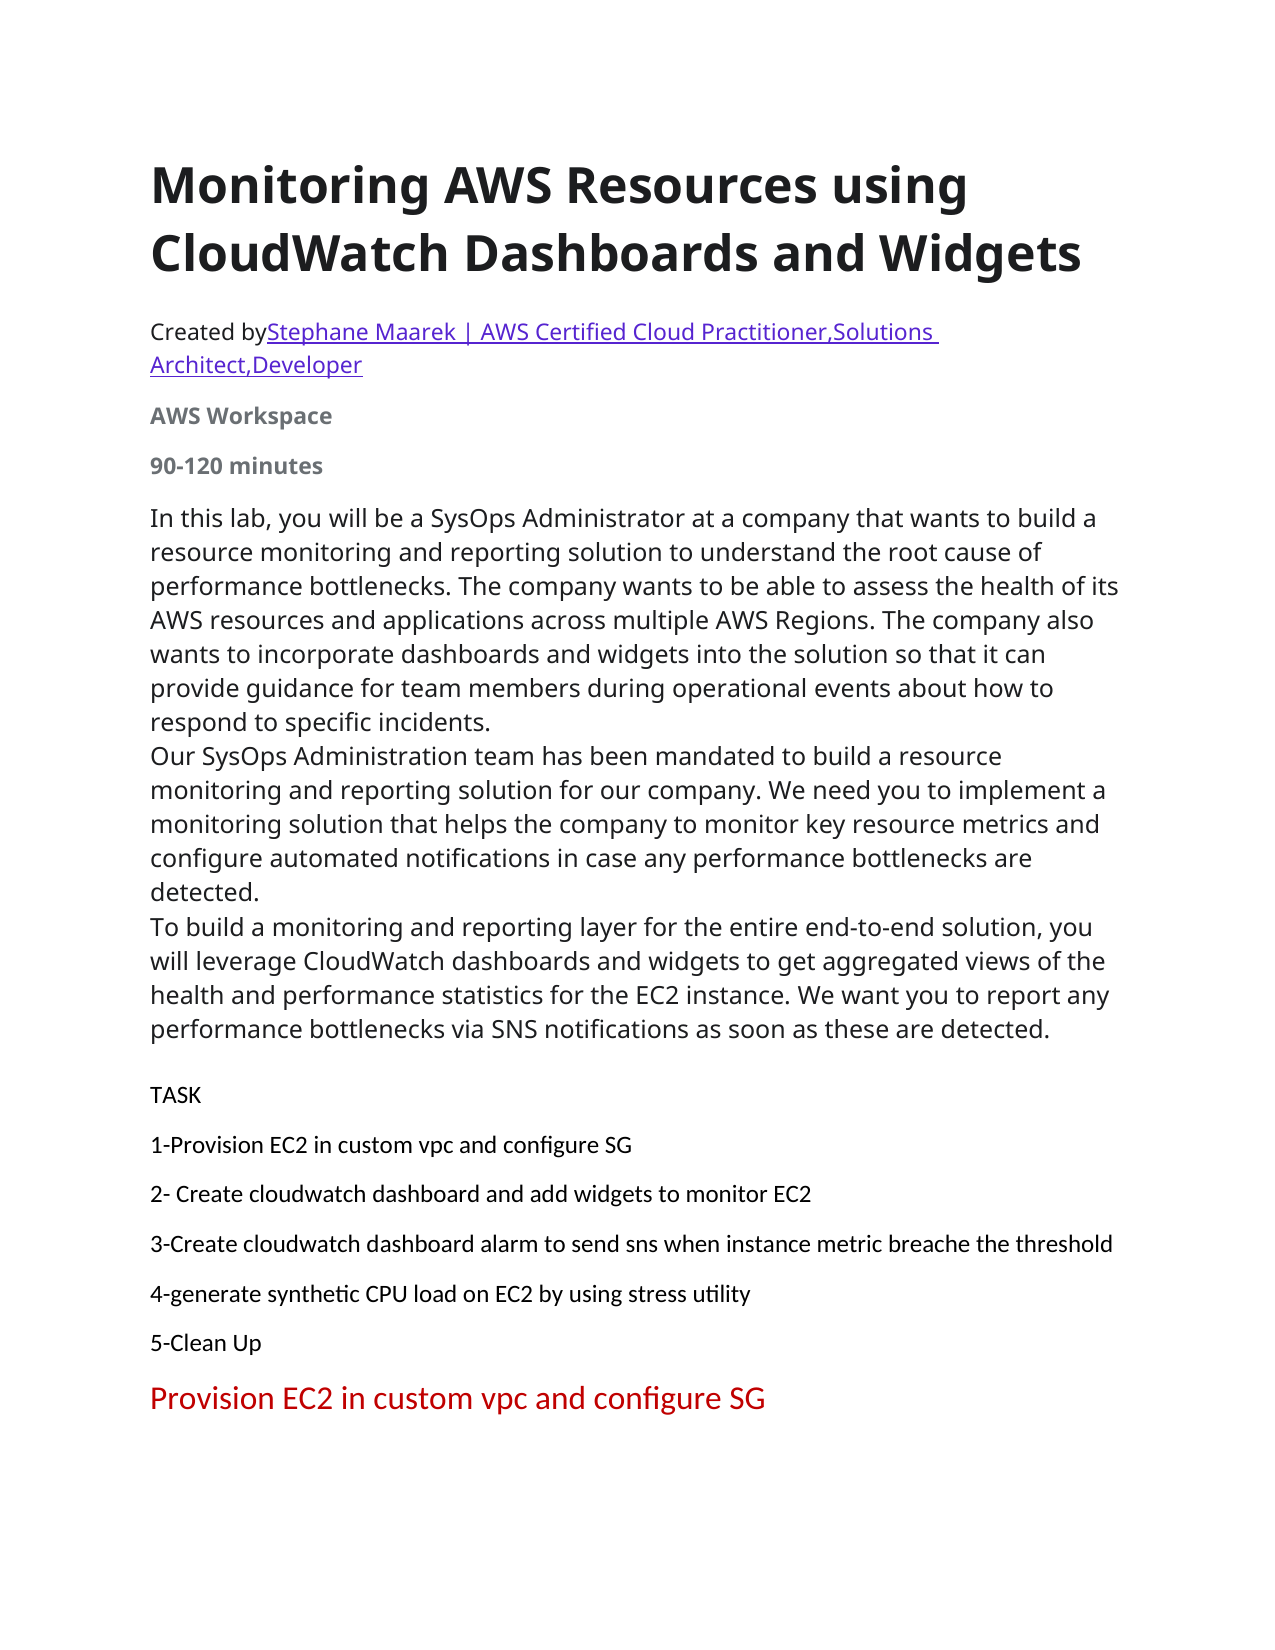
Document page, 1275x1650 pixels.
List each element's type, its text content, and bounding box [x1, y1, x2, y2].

text 3-Create cloudwatch dashboard alarm to send sns when instance metric breache the threshold [150, 1228, 1125, 1259]
text AWS Workspace [150, 399, 1125, 431]
text 2- Create cloudwatch dashboard and add widgets to monitor EC2 [150, 1179, 1125, 1209]
text Created byStephane Maarek | AWS Certified Cloud Practitioner,Solutions Architect,Developer [150, 315, 1125, 380]
text 1-Provision EC2 in custom vpc and configure SG [150, 1129, 1125, 1159]
text TASK [150, 1079, 1125, 1110]
subtitle Monitoring AWS Resources using CloudWatch Dashboards and Widgets [150, 150, 1125, 286]
text 4-generate synthetic CPU load on EC2 by using stress utility [150, 1278, 1125, 1308]
text 90-120 minutes [150, 450, 1125, 481]
text To build a monitoring and reporting layer for the entire end-to-end solution, you will leverage CloudWatch dashboards and widgets to get aggregated views of the health and performance statistics for the EC2 instance. We want you to report any performance bottlenecks via SNS notifications as soon as these are detected. [150, 909, 1125, 1045]
text Provision EC2 in custom vpc and configure SG [150, 1377, 1125, 1418]
text 5-Clean Up [150, 1327, 1125, 1358]
text Our SysOps Administration team has been mandated to build a resource monitoring and reporting solution for our company. We need you to implement a monitoring solution that helps the company to monitor key resource metrics and configure automated notifications in case any performance bottlenecks are detected. [150, 739, 1125, 909]
text In this lab, you will be a SysOps Administrator at a company that wants to build a resource monitoring and reporting solution to understand the root cause of performance bottlenecks. The company wants to be able to assess the health of its AWS resources and applications across multiple AWS Regions. The company also wants to incorporate dashboards and widgets into the solution so that it can provide guidance for team members during operational events about how to respond to specific incidents. [150, 500, 1125, 739]
